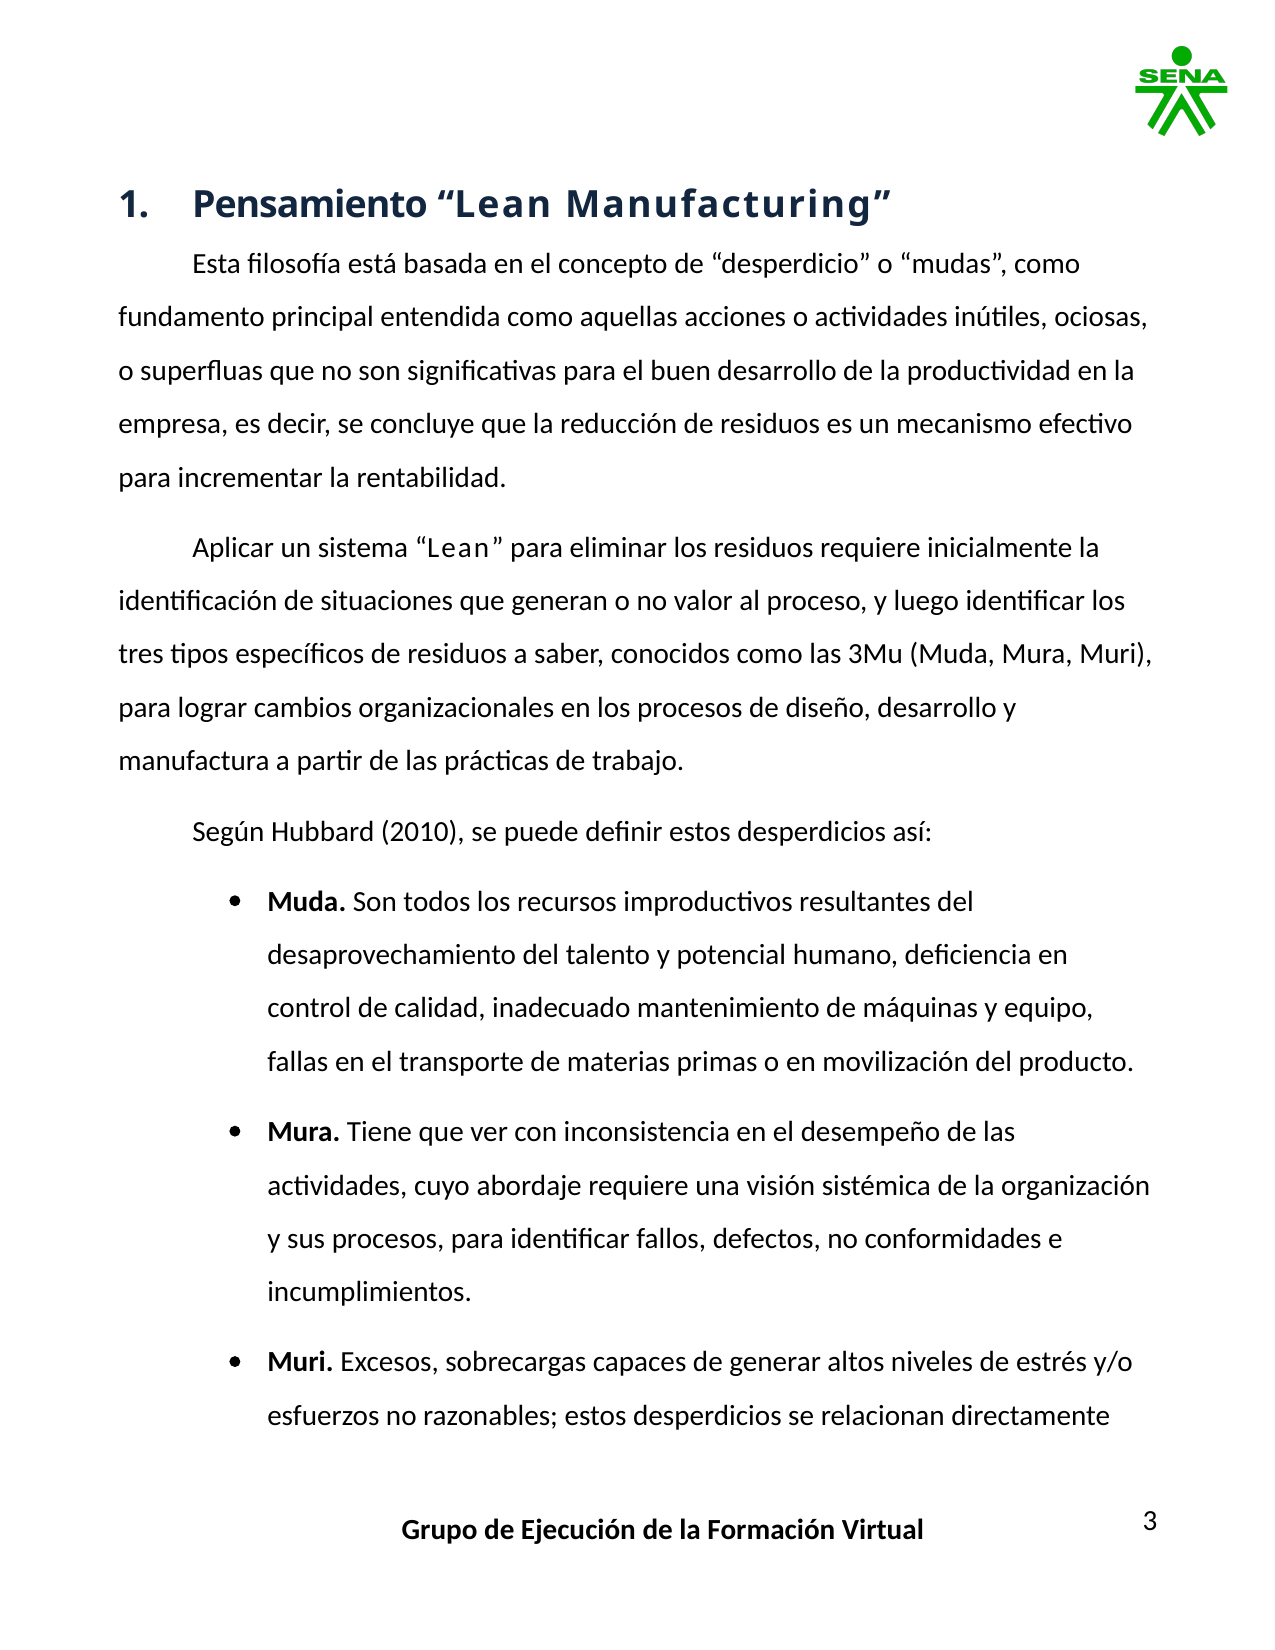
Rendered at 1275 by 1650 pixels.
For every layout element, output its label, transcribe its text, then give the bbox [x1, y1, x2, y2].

text Aplicar un sistema “Lean” para eliminar los residuos requiere inicialmente la identificación de situaciones que generan o no valor al proceso, y luego identificar los tres tipos específicos de residuos a saber, conocidos como las 3Mu (Muda, Mura, Muri), para lograr cambios organizacionales en los procesos de diseño, desarrollo y manufactura a partir de las prácticas de trabajo. [118, 529, 1157, 778]
list Muda. Son todos los recursos improductivos resultantes del desaprovechamiento del talento y potencial humano, deficiencia en control de calidad, inadecuado mantenimiento de máquinas y equipo, fallas en el transporte de materias primas o en movilización del producto. [230, 883, 1157, 1079]
picture [1135, 46, 1228, 136]
list Mura. Tiene que ver con inconsistencia en el desempeño de las actividades, cuyo abordaje requiere una visión sistémica de la organización y sus procesos, para identificar fallos, defectos, no conformidades e incumplimientos. [230, 1113, 1157, 1309]
text Esta filosofía está basada en el concepto de “desperdicio” o “mudas”, como fundamento principal entendida como aquellas acciones o actividades inútiles, ociosas, o superfluas que no son significativas para el buen desarrollo de la productividad en la empresa, es decir, se concluye que la reducción de residuos es un mecanismo efectivo para incrementar la rentabilidad. [118, 245, 1157, 494]
text Según Hubbard (2010), se puede definir estos desperdicios así: [118, 813, 1157, 848]
subtitle Pensamiento “Lean Manufacturing” [118, 177, 1157, 228]
